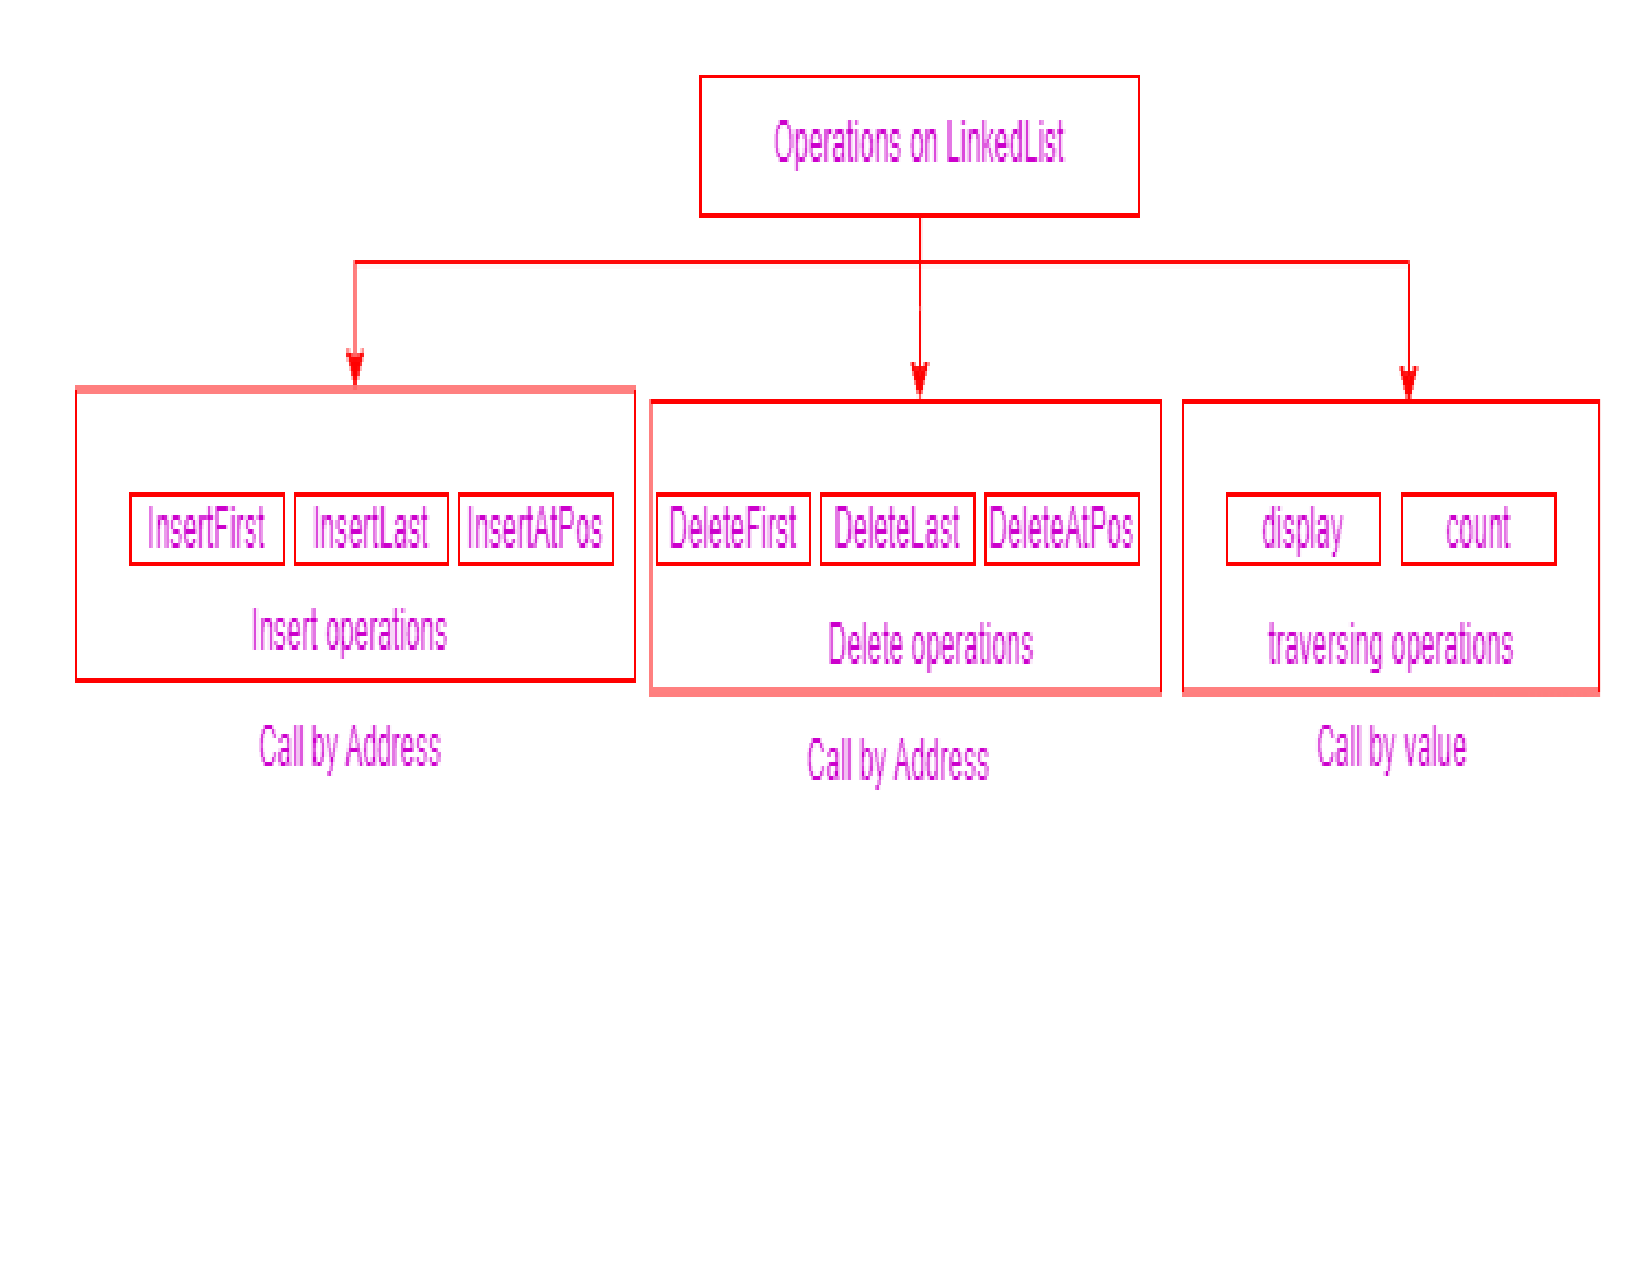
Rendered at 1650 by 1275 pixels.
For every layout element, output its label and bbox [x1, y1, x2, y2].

picture [75, 75, 1600, 832]
